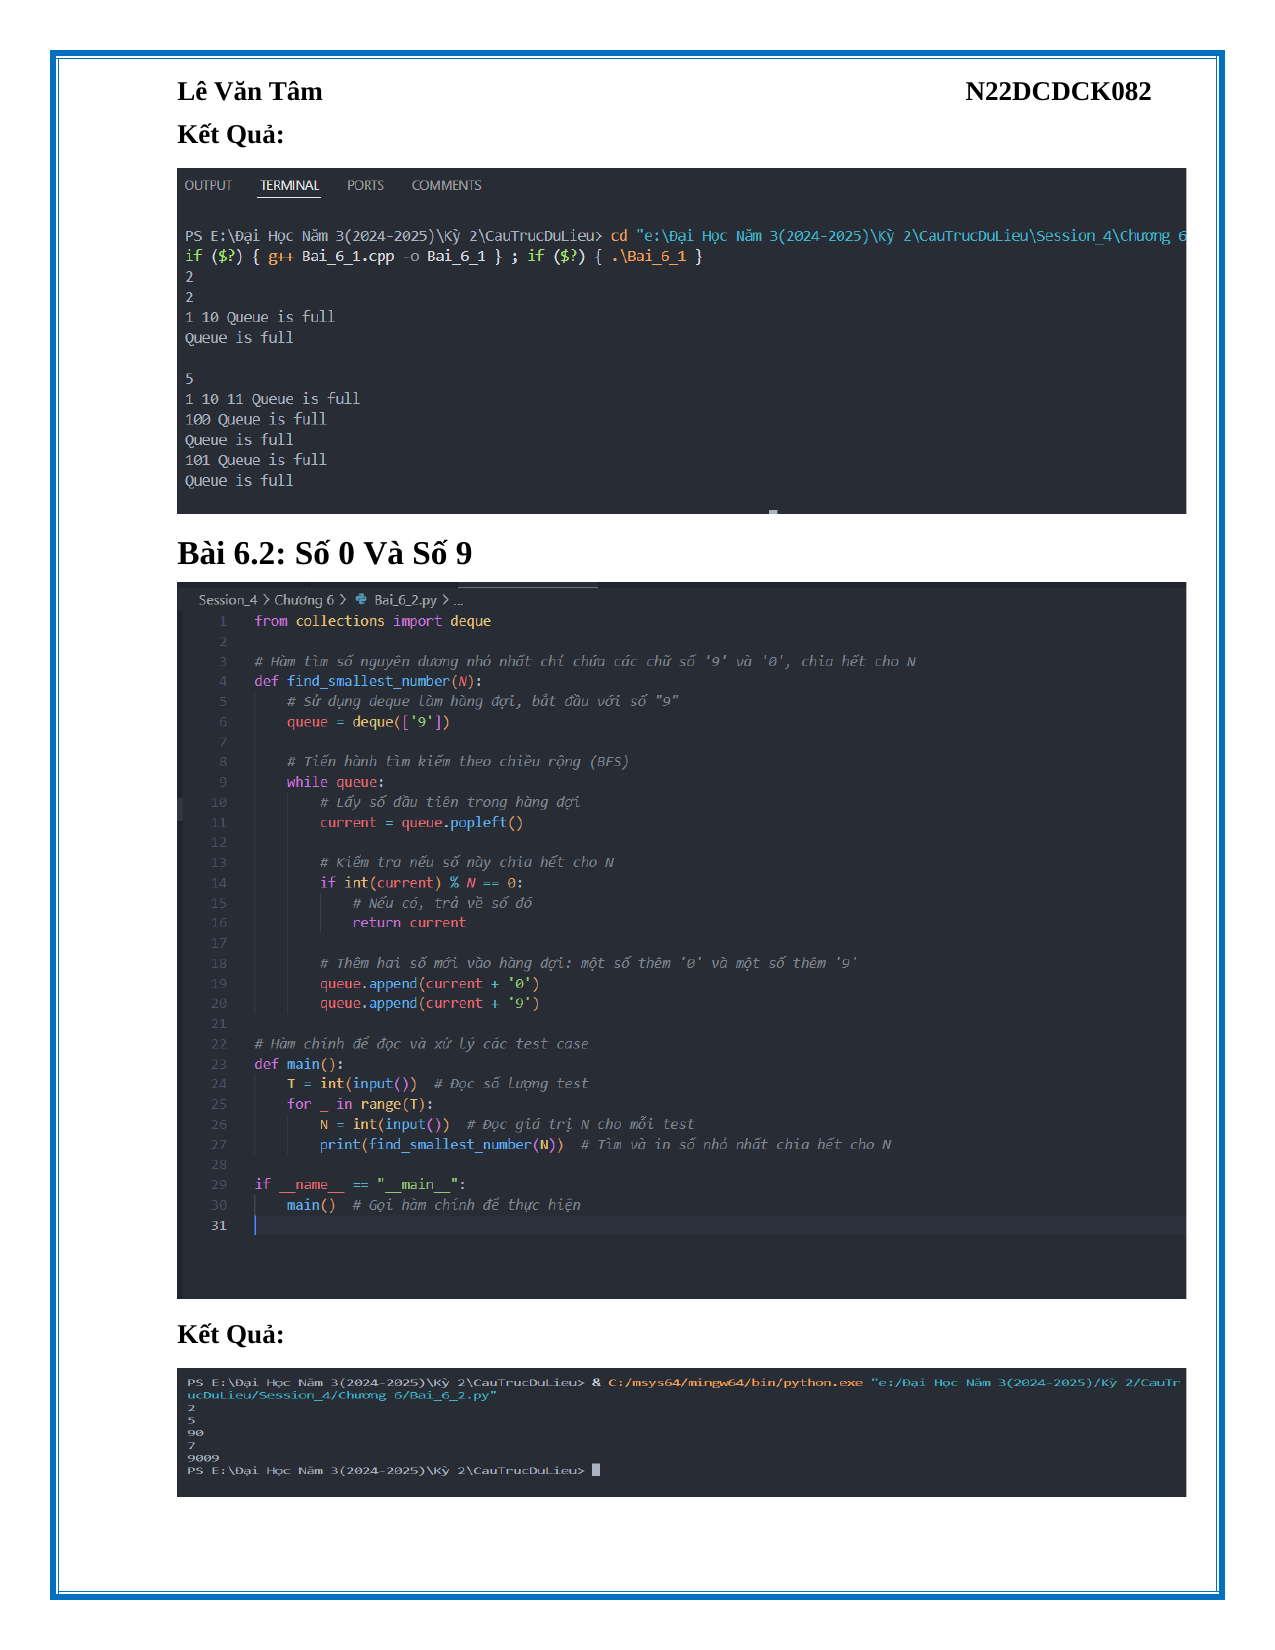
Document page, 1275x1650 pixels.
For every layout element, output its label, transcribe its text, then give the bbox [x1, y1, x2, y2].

subtitle Bài 6.2: Số 0 Và Số 9 [177, 533, 1186, 571]
picture [177, 1368, 1187, 1497]
text Kết Quả: [177, 1318, 1186, 1349]
picture [177, 168, 1187, 514]
picture [177, 582, 1187, 1299]
text Kết Quả: [177, 118, 1186, 149]
